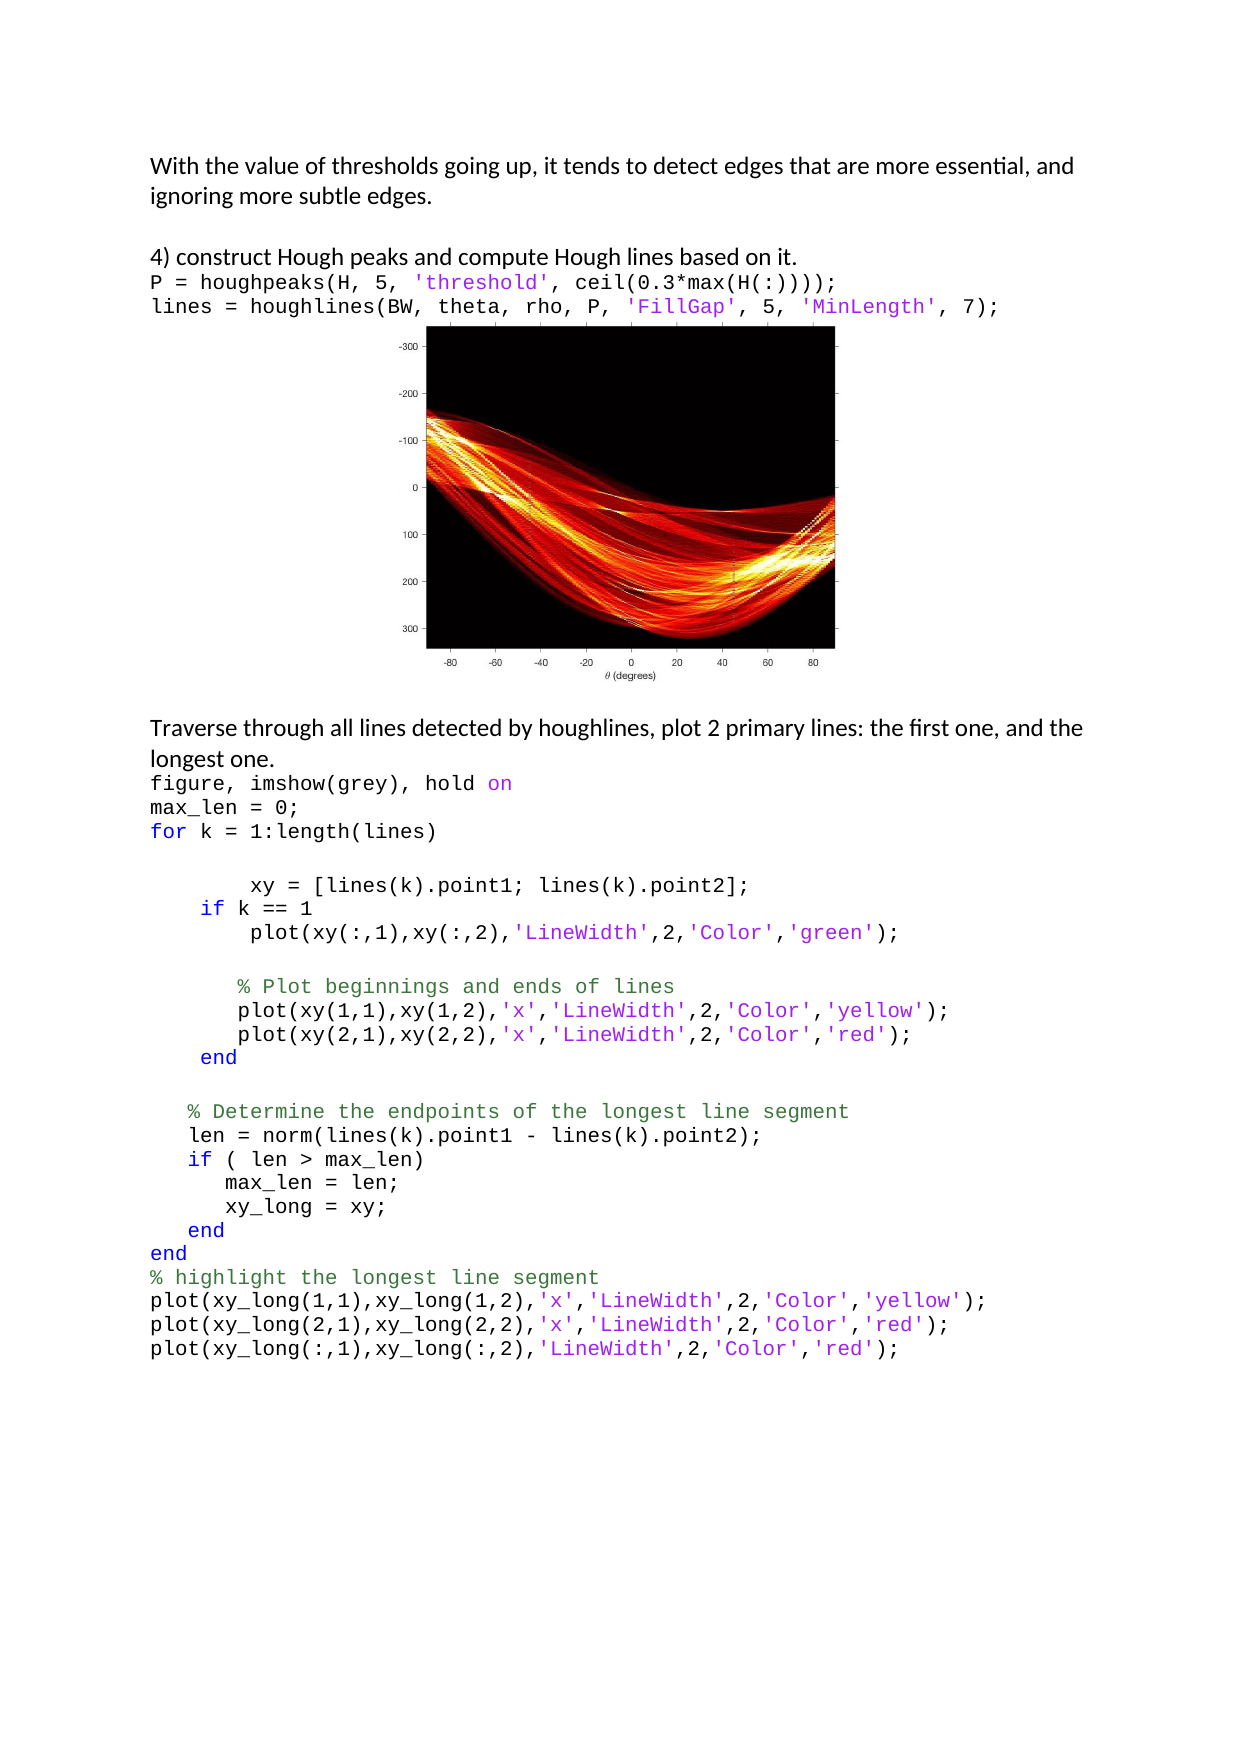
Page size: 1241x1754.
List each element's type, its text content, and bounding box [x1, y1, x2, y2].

picture [397, 319, 843, 682]
text With the value of thresholds going up, it tends to detect edges that are more essential, and ignoring more subtle edges. [150, 150, 1090, 211]
text plot(xy(1,1),xy(1,2),'x','LineWidth',2,'Color','yellow'); [150, 1000, 1090, 1023]
text max_len = len; [150, 1172, 1090, 1196]
text end [150, 1219, 1090, 1243]
text plot(xy(2,1),xy(2,2),'x','LineWidth',2,'Color','red'); [150, 1023, 1090, 1047]
text if ( len > max_len) [150, 1149, 1090, 1172]
text end [150, 1047, 1090, 1071]
text 4) construct Hough peaks and compute Hough lines based on it. [150, 242, 1090, 272]
text % Determine the endpoints of the longest line segment [150, 1101, 1090, 1125]
text P = houghpeaks(H, 5, 'threshold', ceil(0.3*max(H(:)))); [150, 272, 1090, 296]
text xy_long = xy; [150, 1196, 1090, 1219]
text lines = houghlines(BW, theta, rho, P, 'FillGap', 5, 'MinLength', 7); [150, 296, 1090, 319]
text plot(xy(:,1),xy(:,2),'LineWidth',2,'Color','green'); [150, 922, 1090, 946]
text plot(xy_long(2,1),xy_long(2,2),'x','LineWidth',2,'Color','red'); [150, 1314, 1090, 1338]
text % Plot beginnings and ends of lines [150, 976, 1090, 1000]
text max_len = 0; [150, 797, 1090, 821]
text end [150, 1243, 1090, 1267]
text % highlight the longest line segment [150, 1267, 1090, 1291]
text plot(xy_long(:,1),xy_long(:,2),'LineWidth',2,'Color','red'); [150, 1338, 1090, 1361]
text len = norm(lines(k).point1 - lines(k).point2); [150, 1125, 1090, 1149]
text plot(xy_long(1,1),xy_long(1,2),'x','LineWidth',2,'Color','yellow'); [150, 1291, 1090, 1314]
text figure, imshow(grey), hold on [150, 773, 1090, 797]
text xy = [lines(k).point1; lines(k).point2]; [150, 875, 1090, 898]
text if k == 1 [150, 898, 1090, 922]
text Traverse through all lines detected by houghlines, plot 2 primary lines: the first one, and the longest one. [150, 712, 1090, 773]
text for k = 1:length(lines) [150, 821, 1090, 844]
